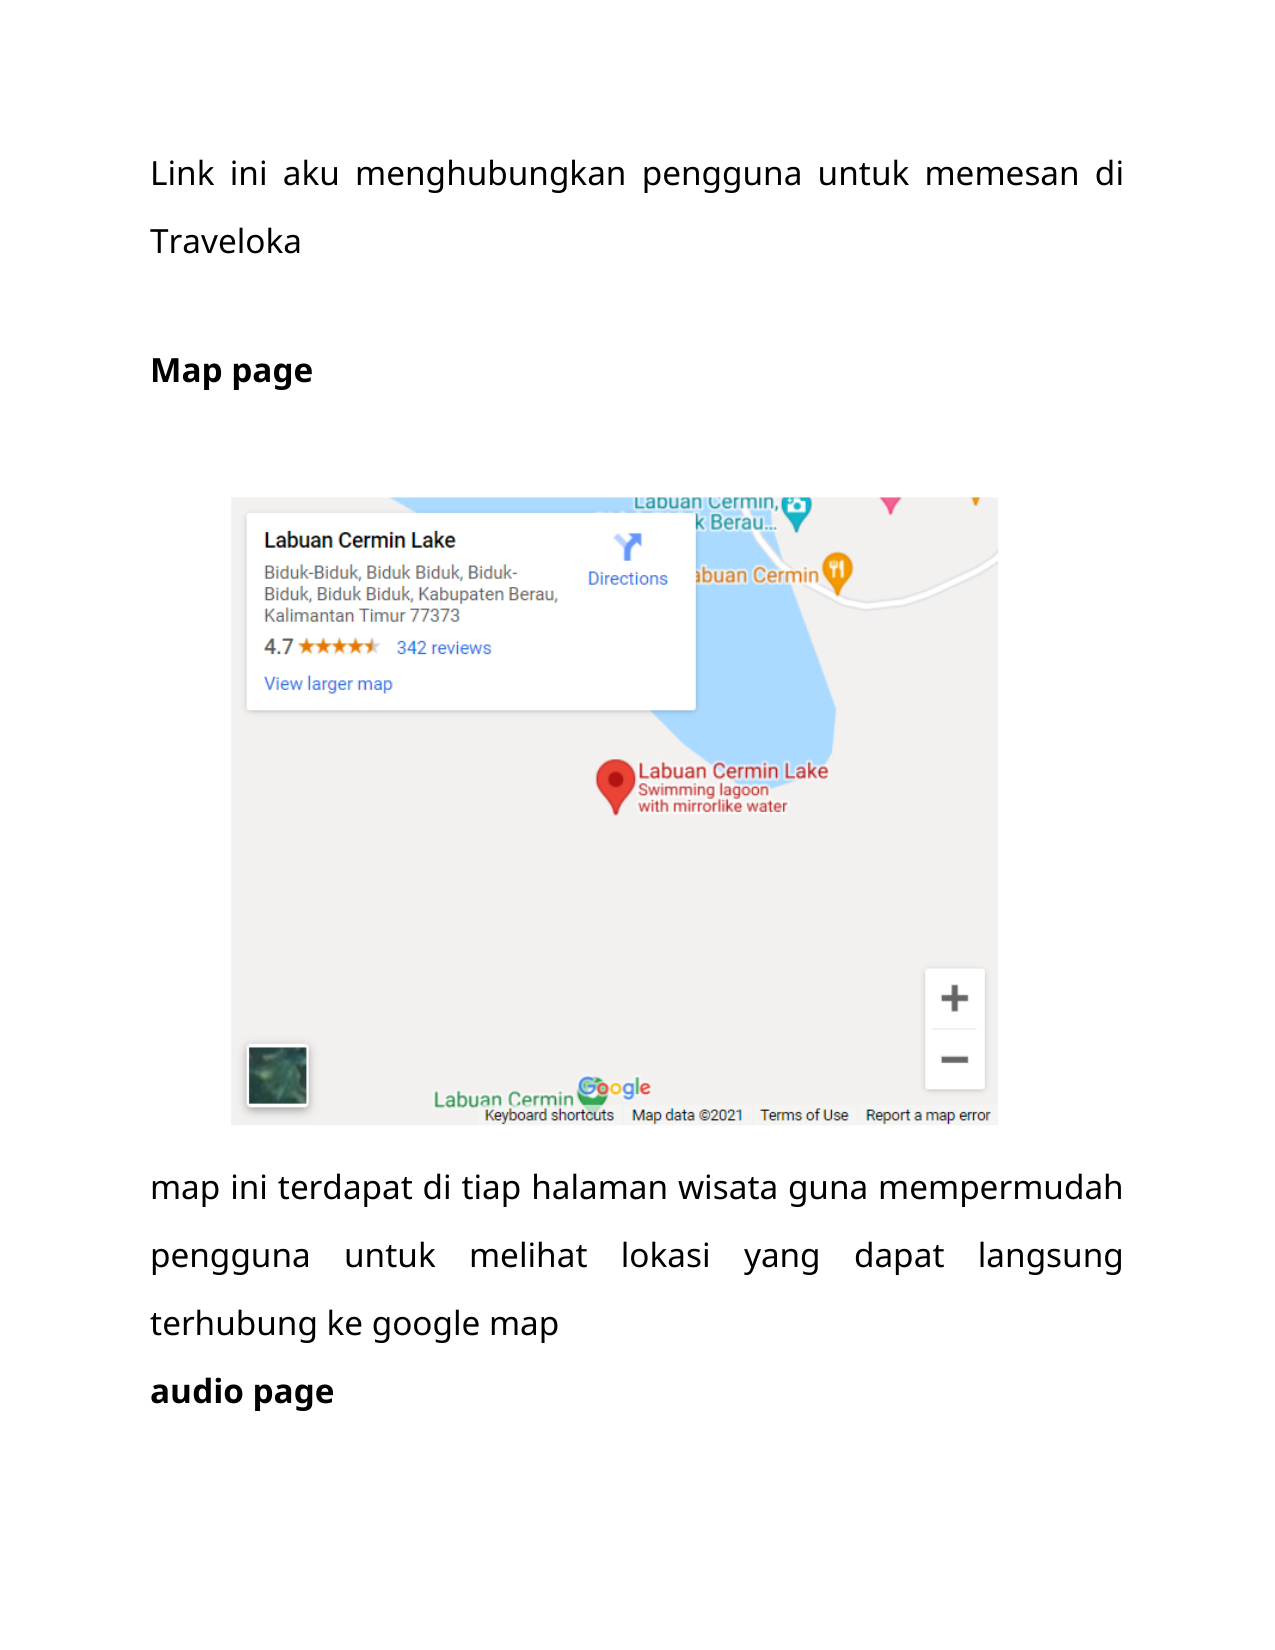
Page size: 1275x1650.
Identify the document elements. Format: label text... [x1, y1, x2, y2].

text audio page [150, 1368, 1125, 1414]
picture [150, 476, 1125, 1142]
text Link ini aku menghubungkan pengguna untuk memesan di Traveloka [150, 150, 1125, 263]
text map ini terdapat di tiap halaman wisata guna mempermudah pengguna untuk melihat lokasi yang dapat langsung terhubung ke google map [150, 1142, 1125, 1346]
text Map page [150, 347, 1125, 393]
